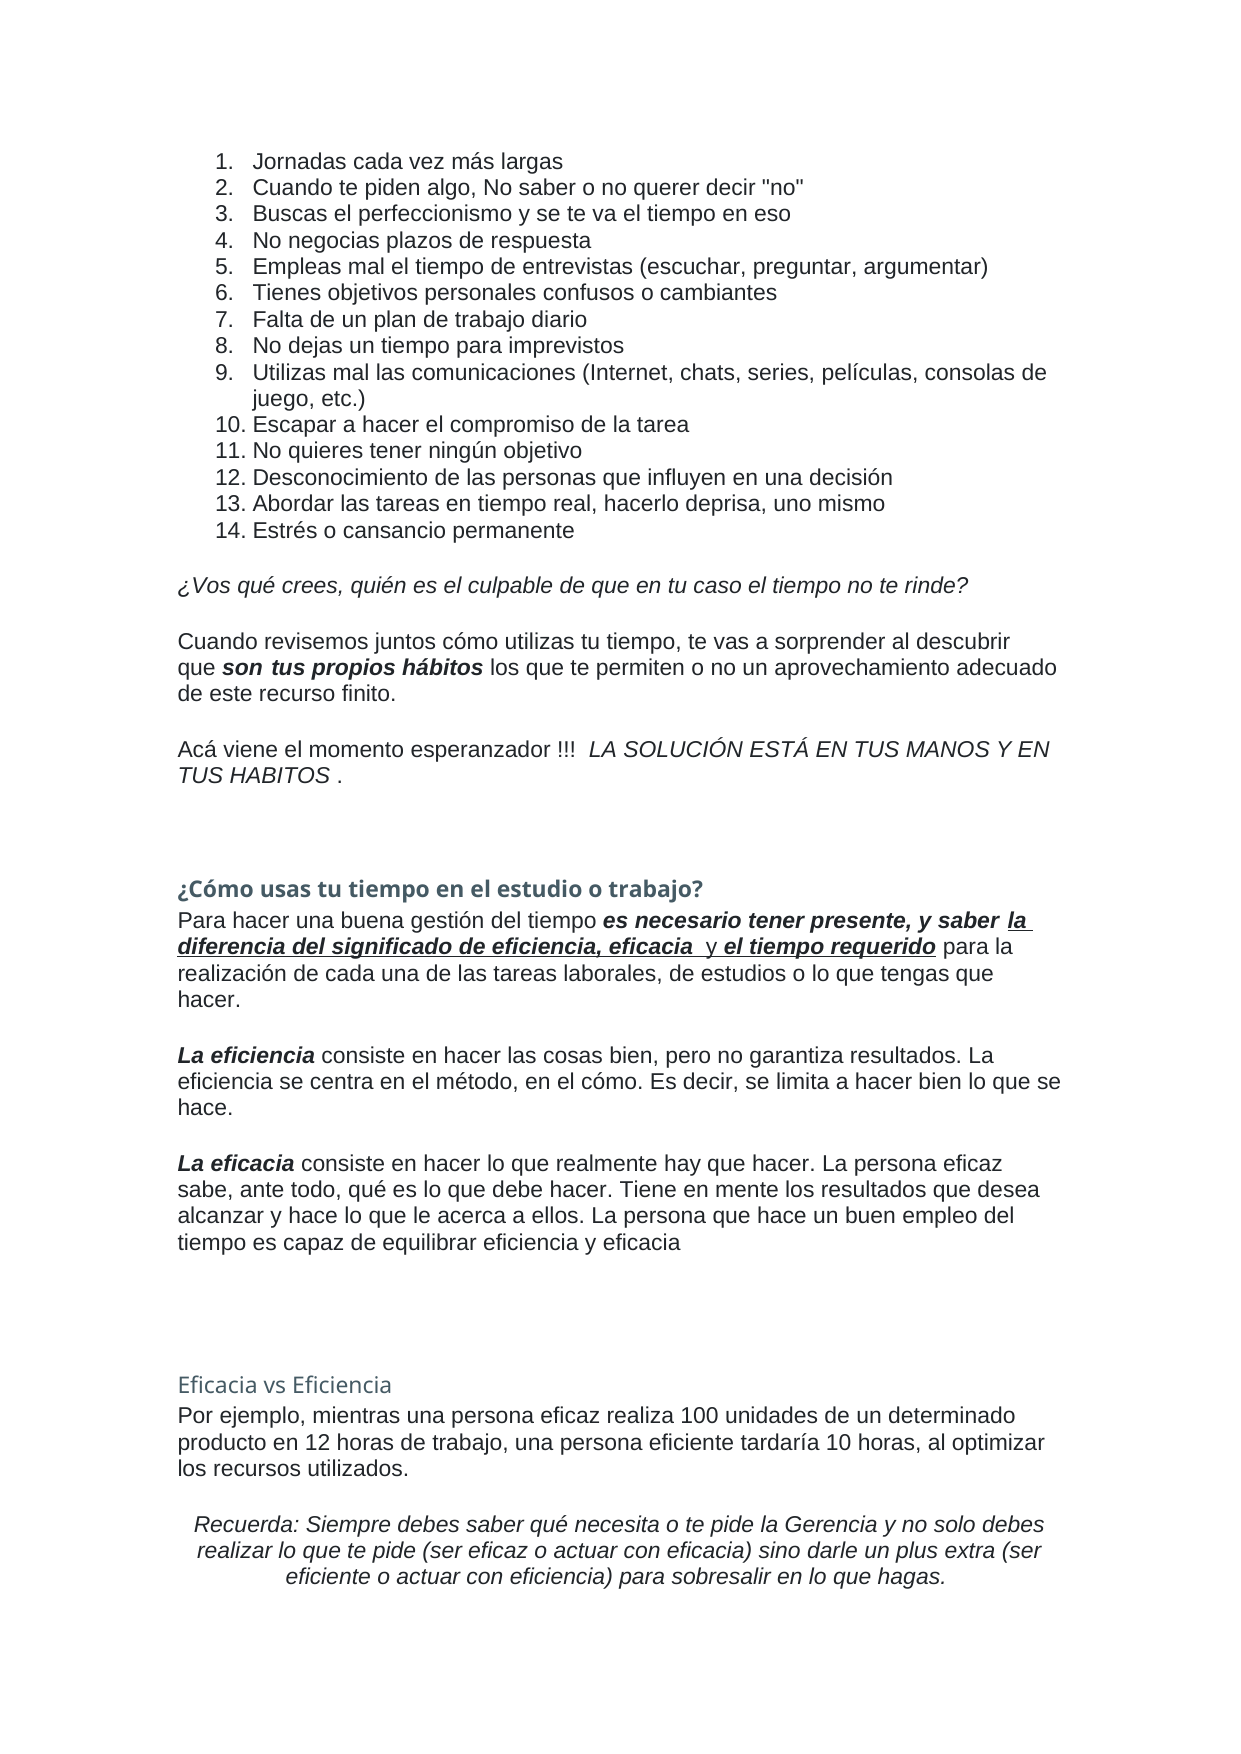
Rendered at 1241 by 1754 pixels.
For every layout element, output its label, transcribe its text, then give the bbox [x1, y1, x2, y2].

text La eficacia consiste en hacer lo que realmente hay que hacer. La persona eficaz sabe, ante todo, qué es lo que debe hacer. Tiene en mente los resultados que desea alcanzar y hace lo que le acerca a ellos. La persona que hace un buen empleo del tiempo es capaz de equilibrar eficiencia y eficacia [177, 1150, 1063, 1255]
text Por ejemplo, mientras una persona eficaz realiza 100 unidades de un determinado producto en 12 horas de trabajo, una persona eficiente tardaría 10 horas, al optimizar los recursos utilizados. [177, 1402, 1063, 1481]
text Para hacer una buena gestión del tiempo es necesario tener presente, y saber la diferencia del significado de eficiencia, eficacia y el tiempo requerido para la realización de cada una de las tareas laborales, de estudios o lo que tengas que hacer. [177, 907, 1063, 1012]
text La eficiencia consiste en hacer las cosas bien, pero no garantiza resultados. La eficiencia se centra en el método, en el cómo. Es decir, se limita a hacer bien lo que se hace. [177, 1042, 1063, 1121]
list Desconocimiento de las personas que influyen en una decisión [215, 464, 1063, 490]
text Cuando revisemos juntos cómo utilizas tu tiempo, te vas a sorprender al descubrir que son tus propios hábitos los que te permiten o no un aprovechamiento adecuado de este recurso finito. [177, 628, 1063, 707]
list Jornadas cada vez más largas [215, 148, 1063, 174]
list Buscas el perfeccionismo y se te va el tiempo en eso [215, 200, 1063, 227]
text ¿Vos qué crees, quién es el culpable de que en tu caso el tiempo no te rinde? [177, 572, 1063, 598]
list No quieres tener ningún objetivo [215, 437, 1063, 464]
list Estrés o cansancio permanente [215, 517, 1063, 543]
list Falta de un plan de trabajo diario [215, 306, 1063, 332]
list Tienes objetivos personales confusos o cambiantes [215, 279, 1063, 306]
text Recuerda: Siempre debes saber qué necesita o te pide la Gerencia y no solo debes realizar lo que te pide (ser eficaz o actuar con eficacia) sino darle un plus extra (ser eficiente o actuar con eficiencia) para sobresalir en lo que hagas. [177, 1511, 1063, 1590]
subtitle ¿Cómo usas tu tiempo en el estudio o trabajo? [177, 873, 1063, 904]
list Abordar las tareas en tiempo real, hacerlo deprisa, uno mismo [215, 490, 1063, 517]
list Cuando te piden algo, No saber o no querer decir "no" [215, 174, 1063, 200]
list No dejas un tiempo para imprevistos [215, 332, 1063, 358]
list Escapar a hacer el compromiso de la tarea [215, 411, 1063, 437]
text Acá viene el momento esperanzador !!! LA SOLUCIÓN ESTÁ EN TUS MANOS Y EN TUS HABITOS . [177, 736, 1063, 788]
subtitle Eficacia vs Eficiencia [177, 1369, 1063, 1400]
list Utilizas mal las comunicaciones (Internet, chats, series, películas, consolas de juego, etc.) [215, 358, 1063, 411]
list No negocias plazos de respuesta [215, 227, 1063, 253]
list Empleas mal el tiempo de entrevistas (escuchar, preguntar, argumentar) [215, 253, 1063, 279]
